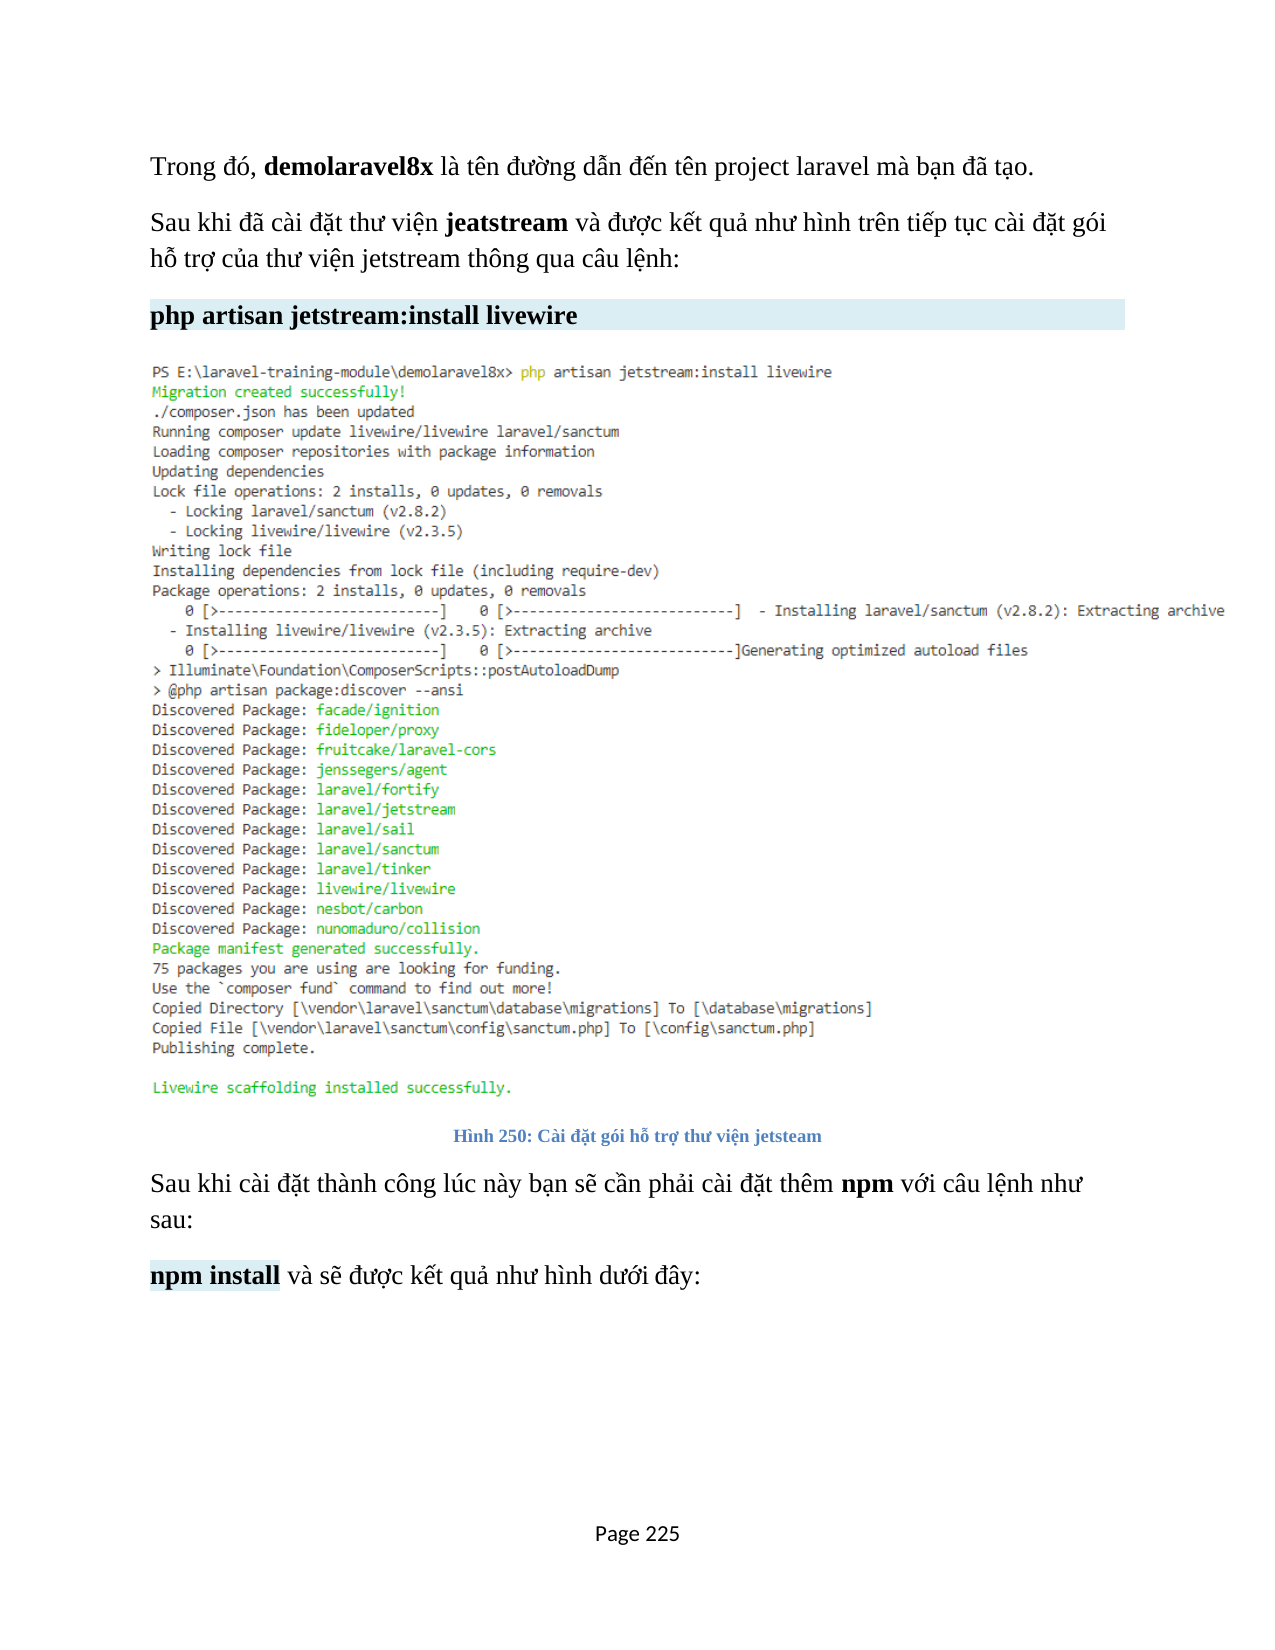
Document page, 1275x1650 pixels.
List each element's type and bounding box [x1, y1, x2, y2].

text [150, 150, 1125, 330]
picture [150, 361, 1229, 1100]
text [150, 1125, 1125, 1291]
